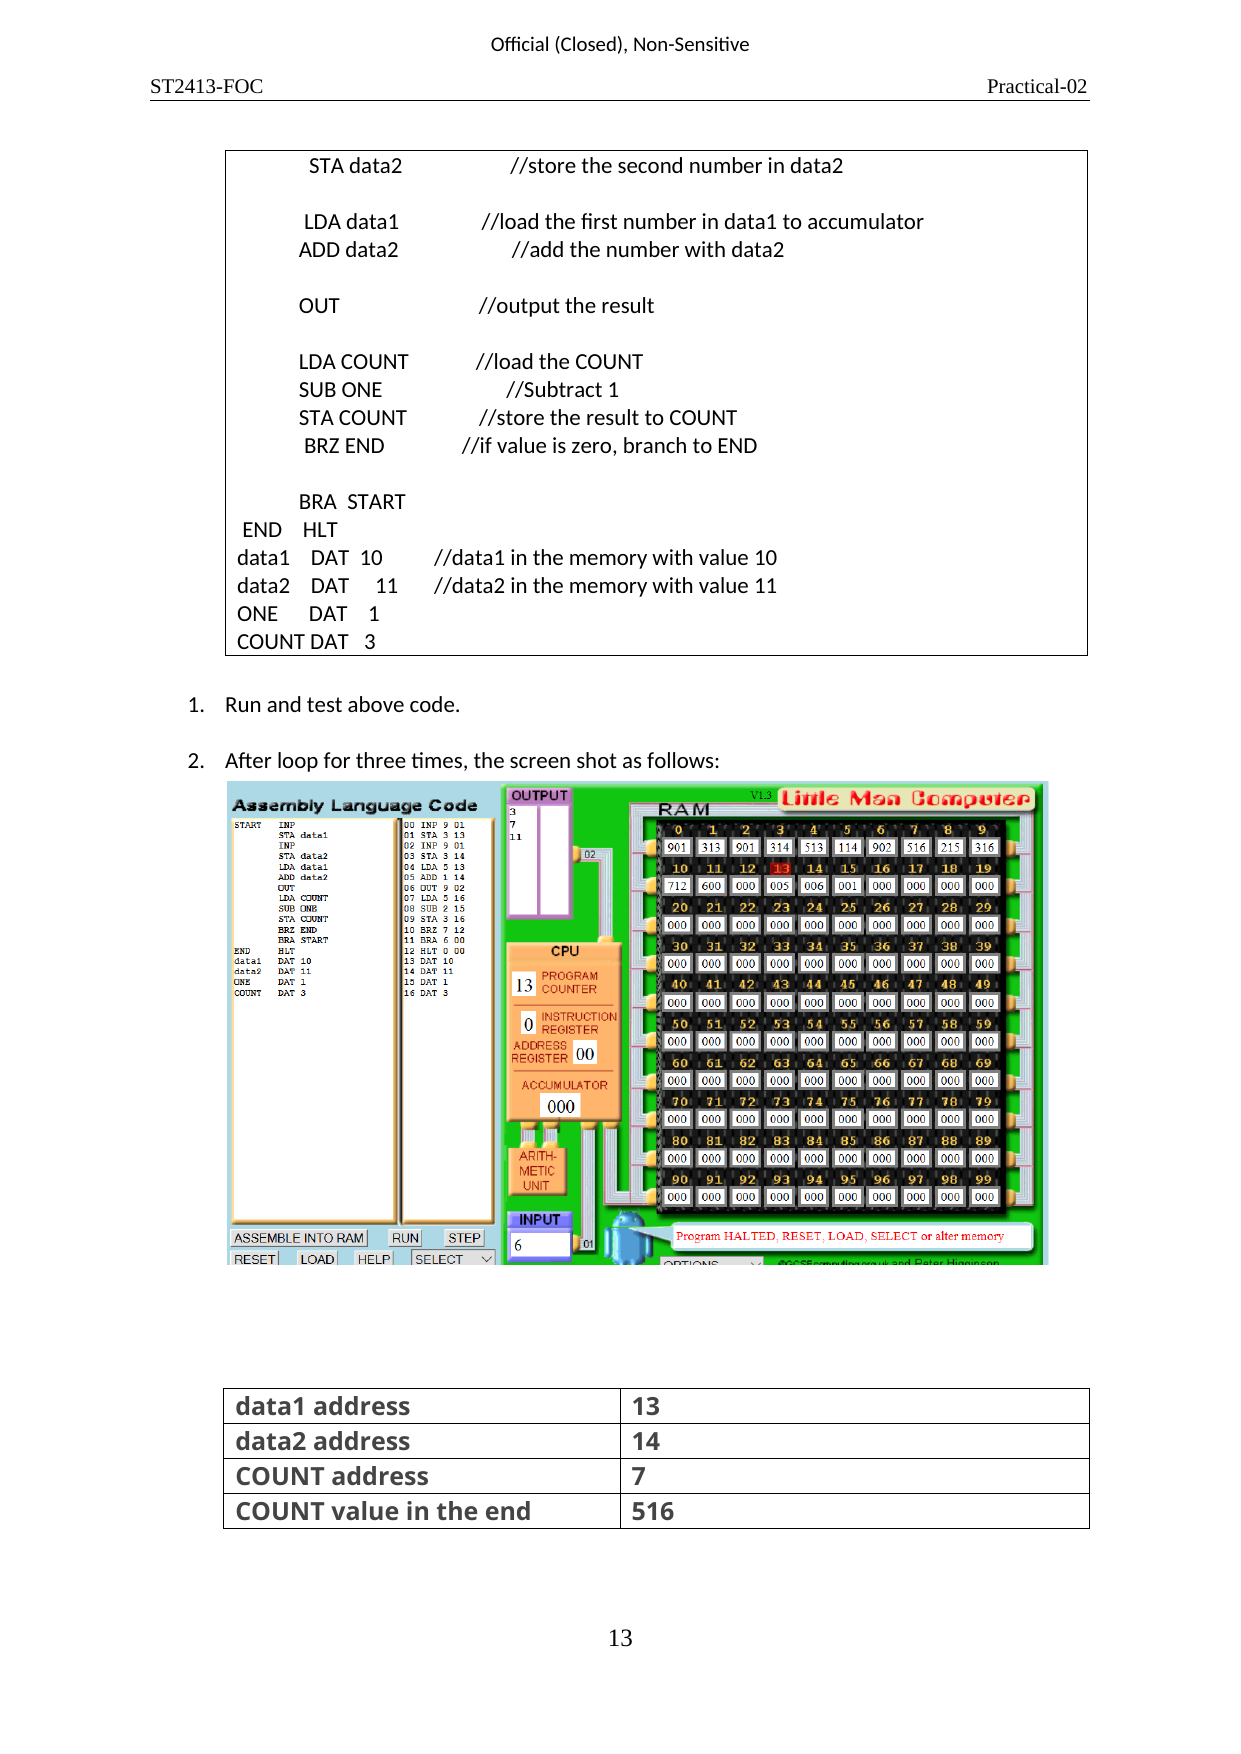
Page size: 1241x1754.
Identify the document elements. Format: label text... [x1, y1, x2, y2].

table_cell data2 address [224, 1424, 620, 1458]
table_cell COUNT address [224, 1459, 620, 1493]
table_cell 516 [621, 1494, 1089, 1528]
table_header data1 address [224, 1389, 620, 1423]
table_cell 7 [621, 1459, 1089, 1493]
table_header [226, 151, 1087, 655]
list After loop for three times, the screen shot as follows: [187, 747, 1090, 774]
picture [227, 781, 1049, 1265]
table_cell COUNT value in the end [224, 1494, 620, 1528]
table_cell 14 [621, 1424, 1089, 1458]
table_header 13 [621, 1389, 1089, 1423]
list Run and test above code. [187, 691, 1090, 718]
